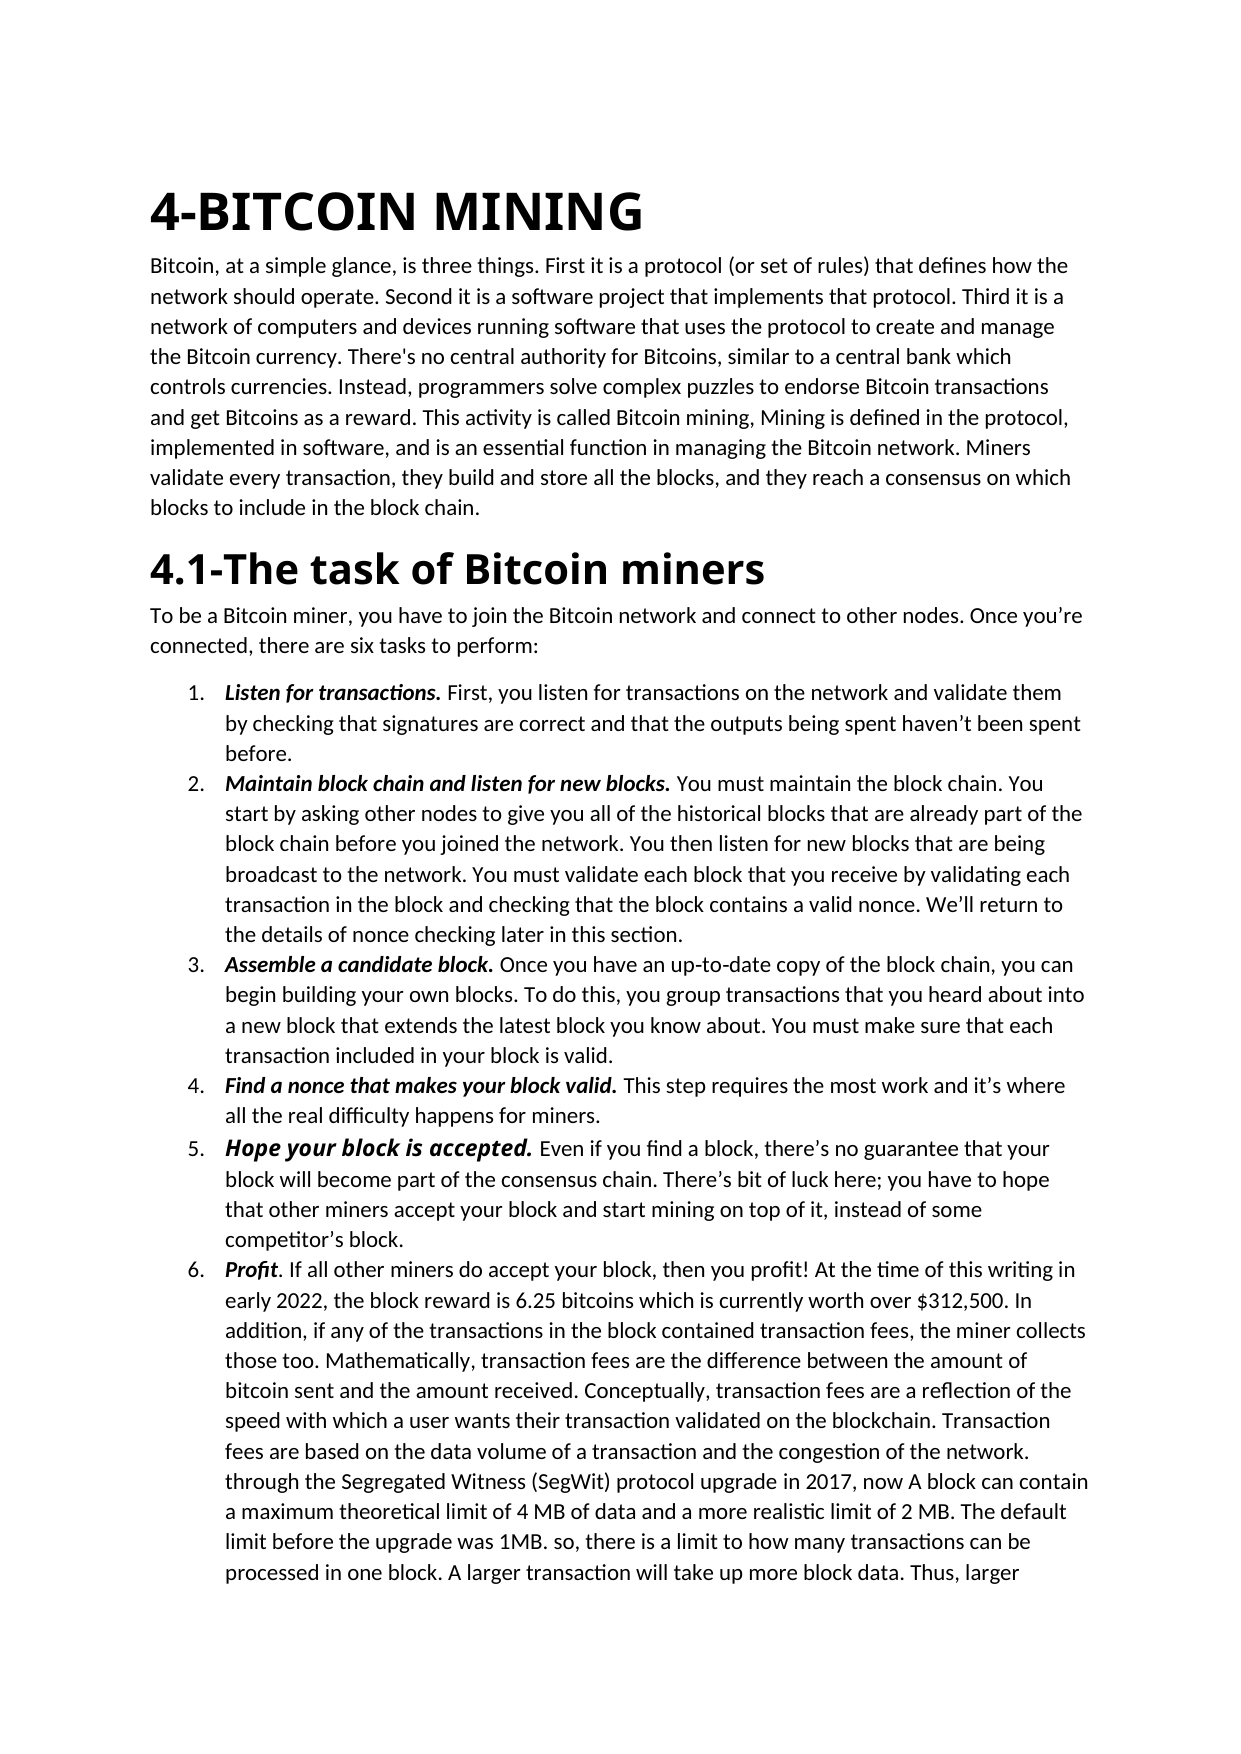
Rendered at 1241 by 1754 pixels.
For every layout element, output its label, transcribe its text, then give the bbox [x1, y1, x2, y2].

list Maintain block chain and listen for new blocks. You must maintain the block chain. You start by asking other nodes to give you all of the historical blocks that are already part of the block chain before you joined the network. You then listen for new blocks that are being broadcast to the network. You must validate each block that you receive by validating each transaction in the block and checking that the block contains a valid nonce. We’ll return to the details of nonce checking later in this section. [187, 769, 1090, 948]
list Hope your block is accepted. Even if you find a block, there’s no guarantee that your block will become part of the consensus chain. There’s bit of luck here; you have to hope that other miners accept your block and start mining on top of it, instead of some competitor’s block. [187, 1132, 1090, 1253]
subtitle 4-BITCOIN MINING [150, 175, 1090, 246]
list Find a nonce that makes your block valid. This step requires the most work and it’s where all the real difficulty happens for miners. [187, 1071, 1090, 1129]
list Assemble a candidate block. Once you have an up‐to‐date copy of the block chain, you can begin building your own blocks. To do this, you group transactions that you heard about into a new block that extends the latest block you know about. You must make sure that each transaction included in your block is valid. [187, 950, 1090, 1069]
text Bitcoin, at a simple glance, is three things. First it is a protocol (or set of rules) that defines how the network should operate. Second it is a software project that implements that protocol. Third it is a network of computers and devices running software that uses the protocol to create and manage the Bitcoin currency. There's no central authority for Bitcoins, similar to a central bank which controls currencies. Instead, programmers solve complex puzzles to endorse Bitcoin transactions and get Bitcoins as a reward. This activity is called Bitcoin mining, Mining is defined in the protocol, implemented in software, and is an essential function in managing the Bitcoin network. Miners validate every transaction, they build and store all the blocks, and they reach a consensus on which blocks to include in the block chain. [150, 252, 1090, 521]
subtitle 4.1-The task of Bitcoin miners [150, 540, 1090, 597]
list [187, 1256, 1090, 1586]
text To be a Bitcoin miner, you have to join the Bitcoin network and connect to other nodes. Once you’re connected, there are six tasks to perform: [150, 601, 1090, 659]
list Listen for transactions. First, you listen for transactions on the network and validate them by checking that signatures are correct and that the outputs being spent haven’t been spent before. [187, 678, 1090, 767]
